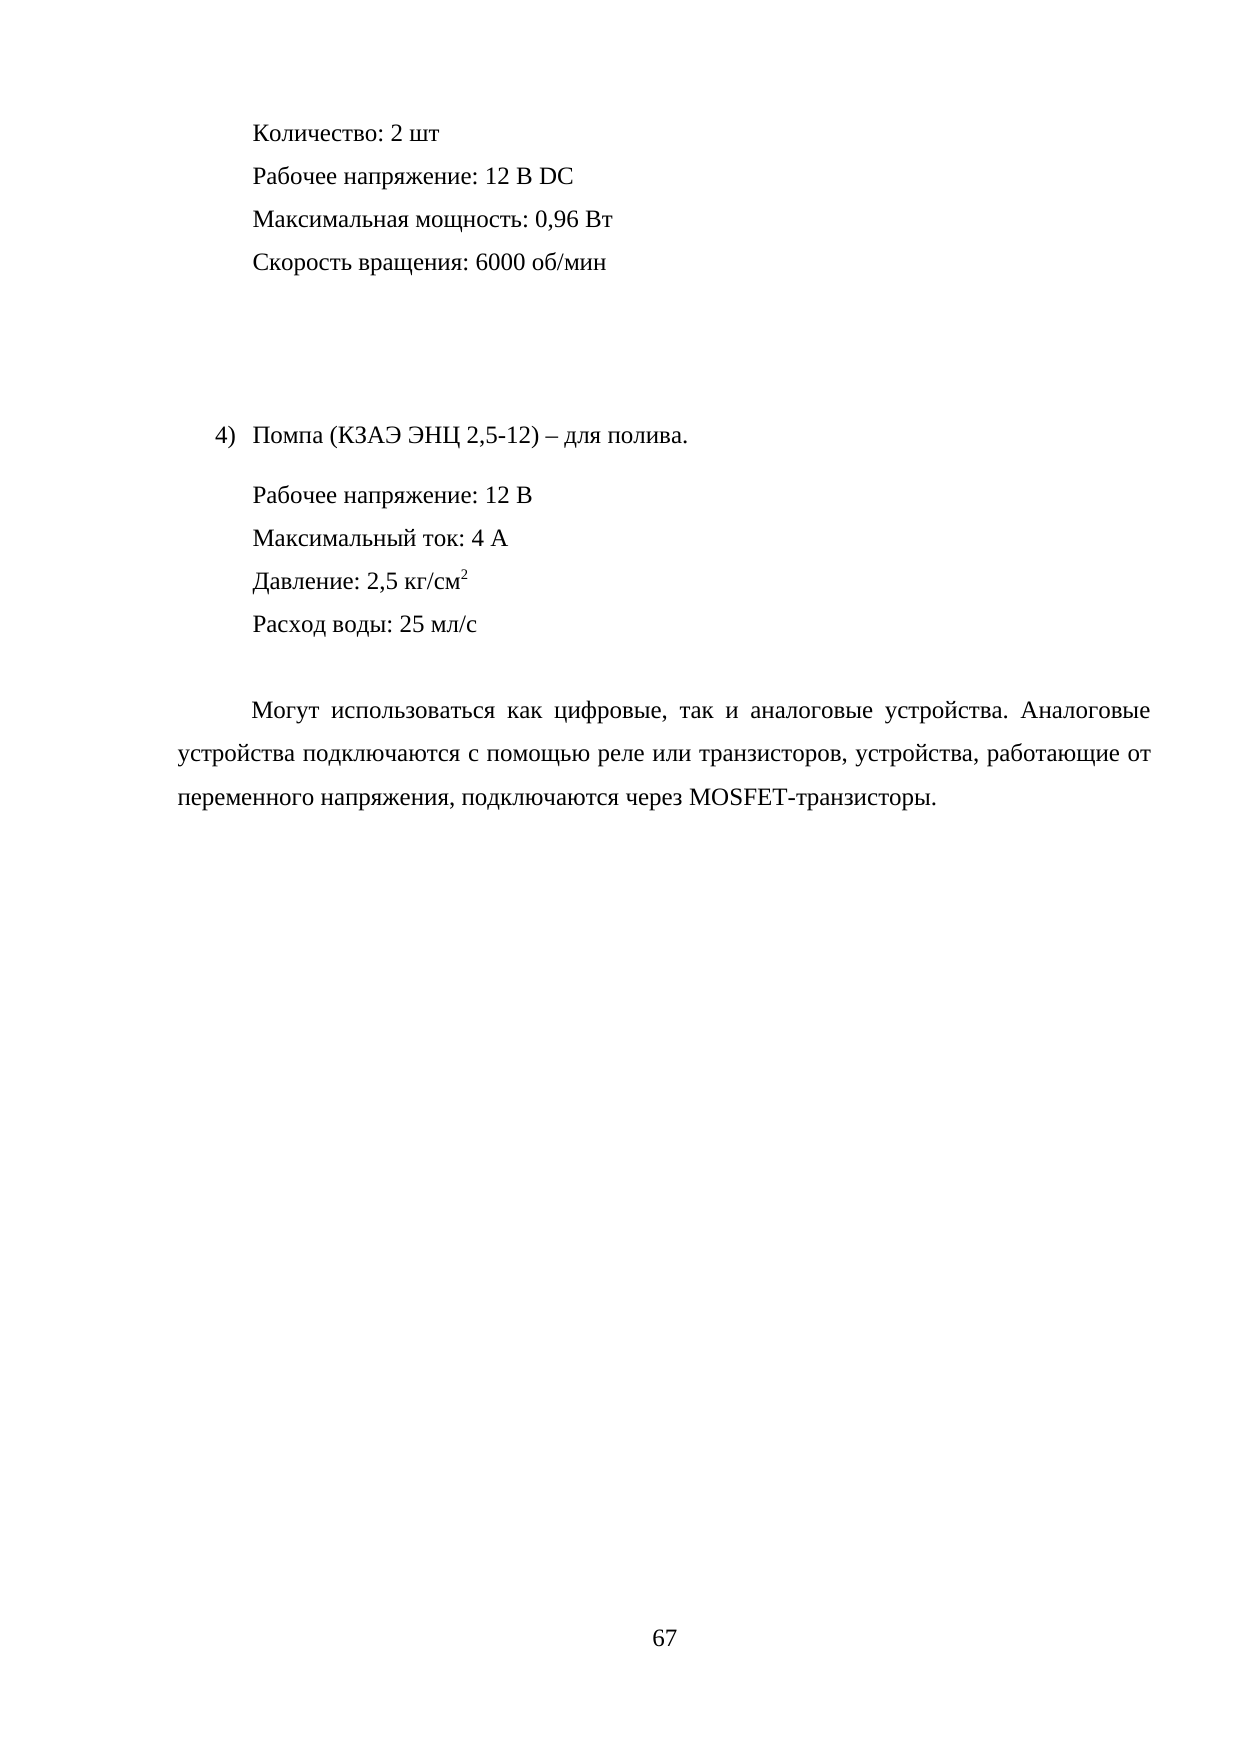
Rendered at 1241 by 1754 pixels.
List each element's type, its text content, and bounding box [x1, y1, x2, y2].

text Максимальный ток: 4 А [252, 523, 1077, 552]
text Рабочее напряжение: 12 В [252, 480, 1077, 508]
text Могут использоваться как цифровые, так и аналоговые устройства. Аналоговые устройства подключаются с помощью реле или транзисторов, устройства, работающие от переменного напряжения, подключаются через MOSFET-транзисторы. [177, 695, 1152, 810]
text Давление: 2,5 кг/см2 [252, 566, 1077, 595]
text Количество: 2 шт [252, 118, 1077, 147]
text Скорость вращения: 6000 об/мин [252, 247, 1077, 276]
list Помпа (КЗАЭ ЭНЦ 2,5-12) – для полива. [215, 420, 1077, 449]
text Рабочее напряжение: 12 В DC [252, 161, 1077, 190]
text Расход воды: 25 мл/c [252, 609, 1077, 638]
text Максимальная мощность: 0,96 Вт [252, 204, 1077, 233]
